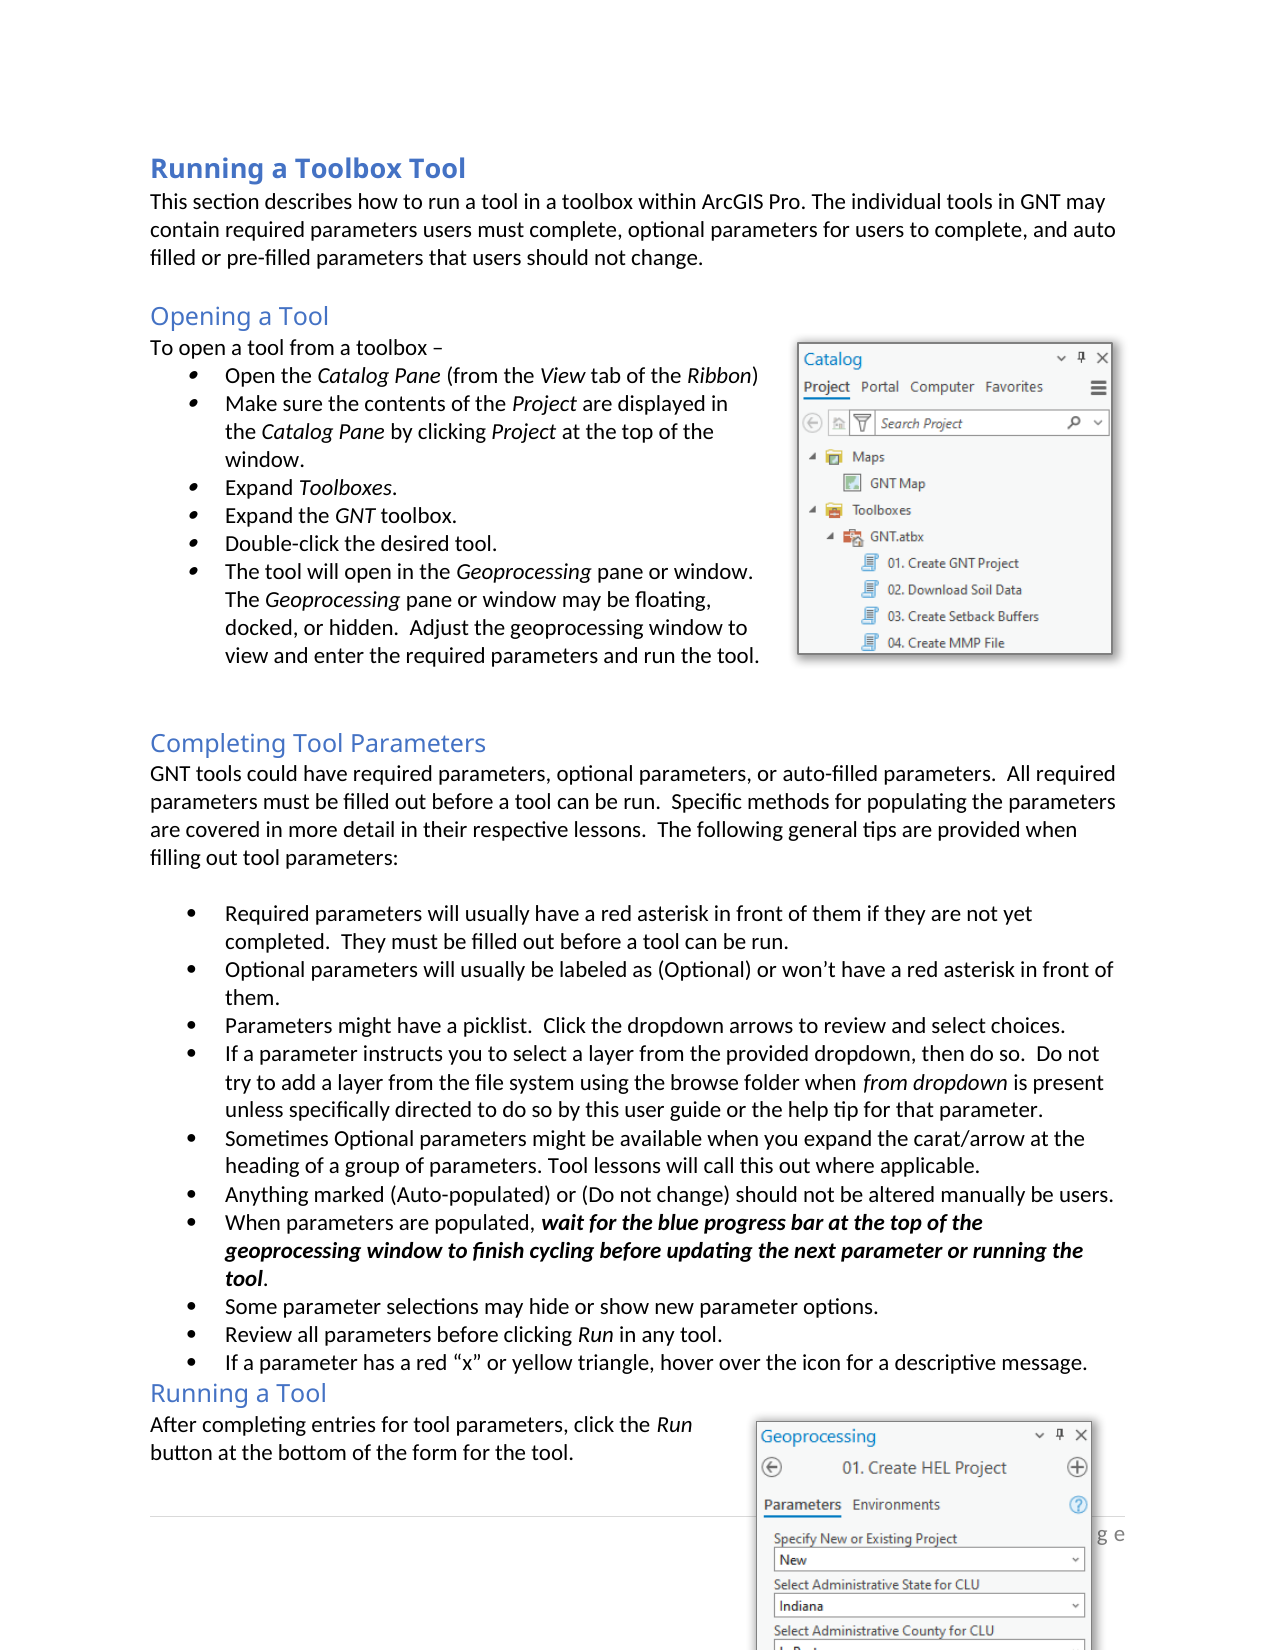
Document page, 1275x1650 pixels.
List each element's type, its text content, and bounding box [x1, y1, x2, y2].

list Expand the GNT toolbox. [187, 501, 790, 529]
list Double-click the desired tool. [187, 529, 790, 557]
list Make sure the contents of the Project are displayed in the Catalog Pane by clicking Project at the top of the window. [187, 389, 790, 473]
text This section describes how to run a tool in a toolbox within ArcGIS Pro. The individual tools in GNT may contain required parameters users must complete, optional parameters for users to complete, and auto filled or pre-filled parameters that users should not change. [150, 187, 1125, 271]
text To open a tool from a toolbox – [150, 333, 1125, 361]
list Expand Toolboxes. [187, 473, 790, 501]
list Optional parameters will usually be labeled as (Optional) or won’t have a red asterisk in front of them. [187, 956, 1125, 1012]
list Anything marked (Auto-populated) or (Do not change) should not be altered manually be users. [187, 1180, 1125, 1208]
subtitle Opening a Tool [150, 299, 1125, 333]
list Review all parameters before clicking Run in any tool. [187, 1320, 1125, 1348]
text GNT tools could have required parameters, optional parameters, or auto-filled parameters. All required parameters must be filled out before a tool can be run. Specific methods for populating the parameters are covered in more detail in their respective lessons. The following general tips are provided when filling out tool parameters: [150, 759, 1125, 871]
text After completing entries for tool parameters, click the Run button at the bottom of the form for the tool. [150, 1410, 1125, 1466]
list Parameters might have a picklist. Click the dropdown arrows to review and select choices. [187, 1012, 1125, 1039]
list When parameters are populated, wait for the blue progress bar at the top of the geoprocessing window to finish cycling before updating the next parameter or running the tool. [187, 1208, 1125, 1292]
list Required parameters will usually have a red asterisk in front of them if they are not yet completed. They must be filled out before a tool can be run. [187, 899, 1125, 956]
subtitle Running a Toolbox Tool [150, 150, 1125, 187]
list Sometimes Optional parameters might be available when you expand the carat/arrow at the heading of a group of parameters. Tool lessons will call this out where applicable. [187, 1124, 1125, 1180]
picture [799, 344, 1111, 653]
subtitle Completing Tool Parameters [150, 725, 1125, 759]
list Some parameter selections may hide or show new parameter options. [187, 1292, 1125, 1320]
subtitle Running a Tool [150, 1376, 1125, 1410]
list Open the Catalog Pane (from the View tab of the Ribbon) [187, 361, 790, 389]
list If a parameter has a red “x” or yellow triangle, hover over the icon for a descriptive message. [187, 1348, 1125, 1376]
picture [757, 1422, 1091, 1650]
list The tool will open in the Geoprocessing pane or window. The Geoprocessing pane or window may be floating, docked, or hidden. Adjust the geoprocessing window to view and enter the required parameters and run the tool. [187, 557, 1125, 669]
list If a parameter instructs you to select a layer from the provided dropdown, then do so. Do not try to add a layer from the file system using the browse folder when from dropdown is present unless specifically directed to do so by this user guide or the help tip for that parameter. [187, 1039, 1125, 1124]
